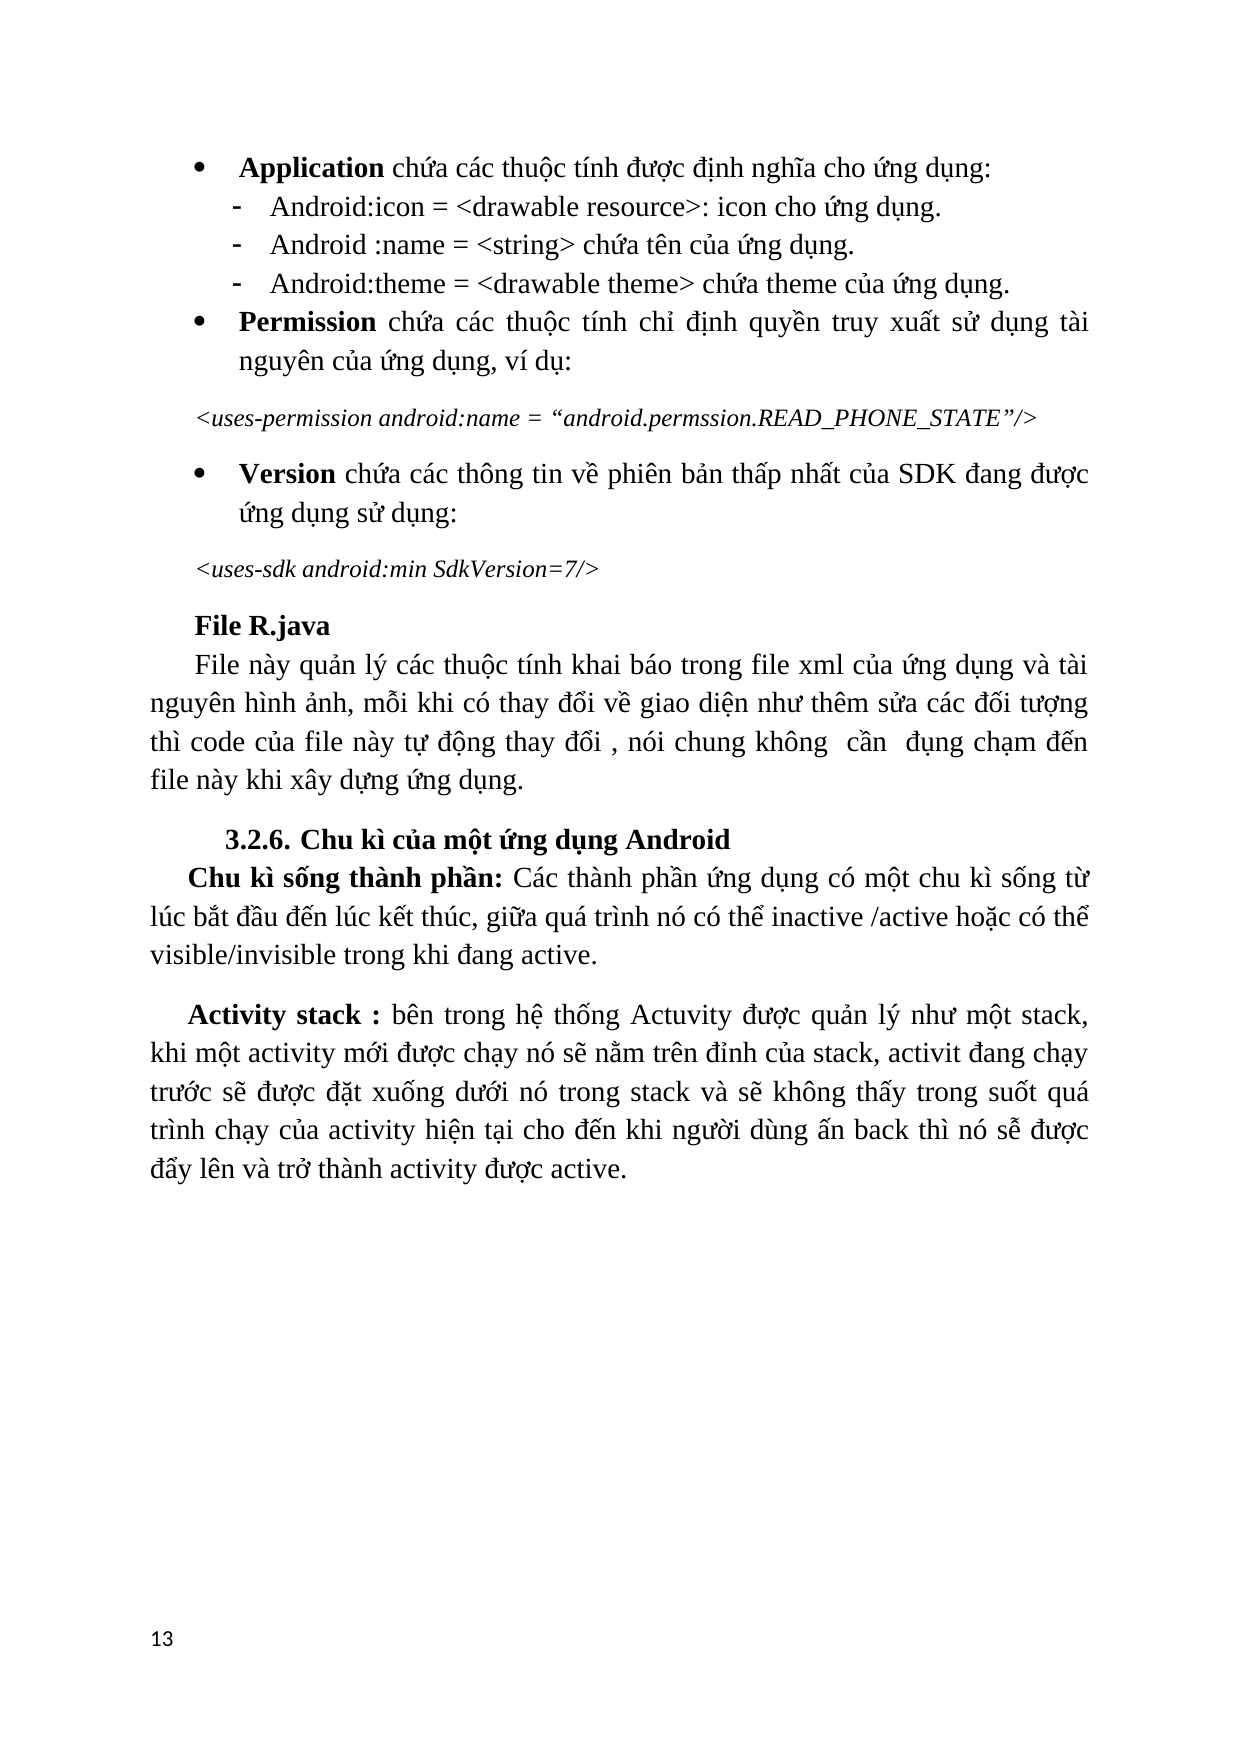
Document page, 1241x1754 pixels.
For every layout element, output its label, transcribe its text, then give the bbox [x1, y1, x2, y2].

text <uses-permission android:name = “android.permssion.READ_PHONE_STATE”/> [194, 403, 1090, 431]
text File này quản lý các thuộc tính khai báo trong file xml của ứng dụng và tài nguyên hình ảnh, mỗi khi có thay đổi về giao diện như thêm sửa các đối tượng thì code của file này tự động thay đổi , nói chung không cần đụng chạm đến file này khi xây dựng ứng dụng. [150, 647, 1090, 796]
list Android:icon = <drawable resource>: icon cho ứng dụng. [232, 189, 1090, 222]
text Chu kì sống thành phần: Các thành phần ứng dụng có một chu kì sống từ lúc bắt đầu đến lúc kết thúc, giữa quá trình nó có thể inactive /active hoặc có thể visible/invisible trong khi đang active. [150, 860, 1090, 971]
list Android :name = <string> chứa tên của ứng dụng. [232, 227, 1090, 261]
list Application chứa các thuộc tính được định nghĩa cho ứng dụng: [194, 150, 1090, 184]
text File R.java [194, 608, 1090, 642]
list Android:theme = <drawable theme> chứa theme của ứng dụng. [232, 266, 1090, 299]
text <uses-sdk android:min SdkVersion=7/> [194, 554, 1090, 583]
text Activity stack : bên trong hệ thống Actuvity được quản lý như một stack, khi một activity mới được chạy nó sẽ nằm trên đỉnh của stack, activit đang chạy trước sẽ được đặt xuống dưới nó trong stack và sẽ không thấy trong suốt quá trình chạy của activity hiện tại cho đến khi người dùng ấn back thì nó sễ được đẩy lên và trở thành activity được active. [150, 997, 1090, 1184]
list Chu kì của một ứng dụng Android [225, 822, 1090, 855]
list Version chứa các thông tin về phiên bản thấp nhất của SDK đang được ứng dụng sử dụng: [194, 456, 1090, 529]
list Permission chứa các thuộc tính chỉ định quyền truy xuất sử dụng tài nguyên của ứng dụng, ví dụ: [194, 304, 1090, 377]
